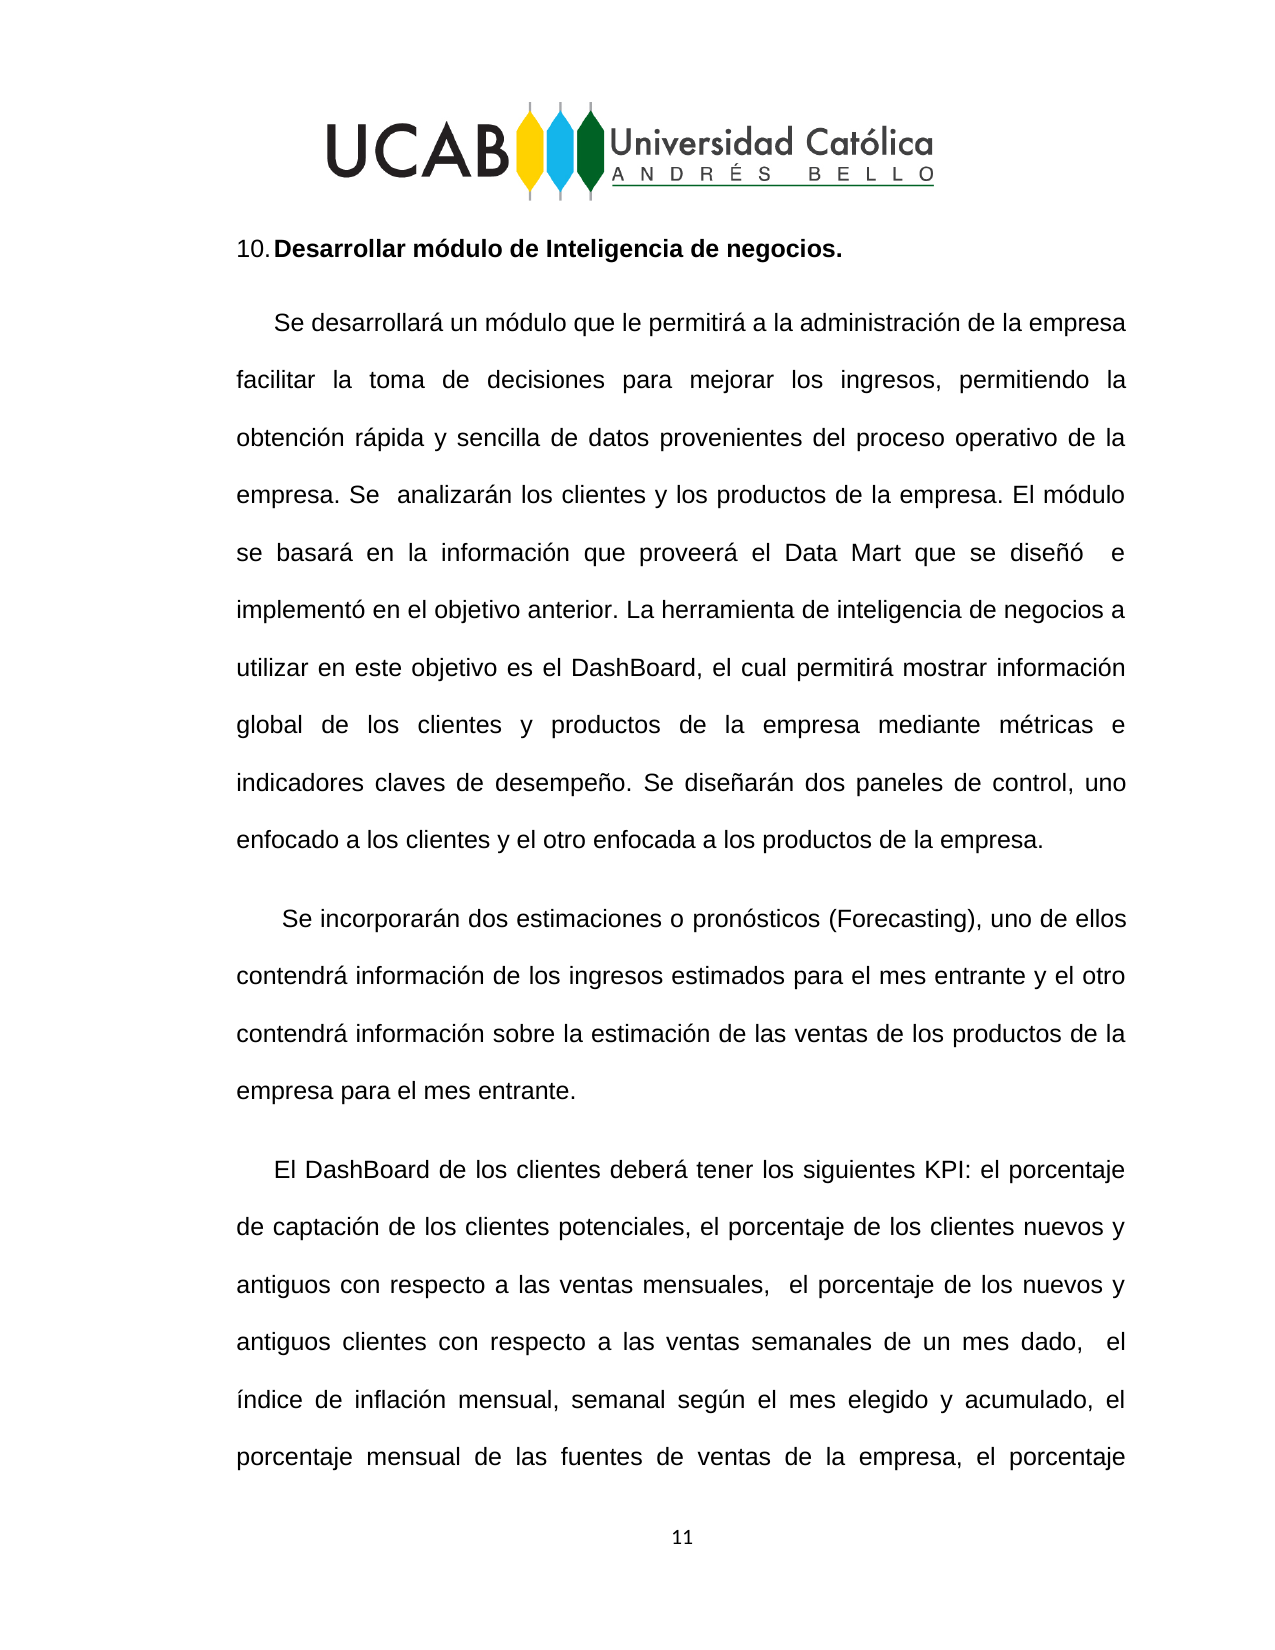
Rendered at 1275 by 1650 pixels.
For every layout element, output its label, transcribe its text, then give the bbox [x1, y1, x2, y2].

text Se incorporarán dos estimaciones o pronósticos (Forecasting), uno de ellos contendrá información de los ingresos estimados para el mes entrante y el otro contendrá información sobre la estimación de las ventas de los productos de la empresa para el mes entrante. [236, 904, 1127, 1105]
picture [327, 102, 934, 201]
list Desarrollar módulo de Inteligencia de negocios. [236, 234, 1127, 263]
text Se desarrollará un módulo que le permitirá a la administración de la empresa facilitar la toma de decisiones para mejorar los ingresos, permitiendo la obtención rápida y sencilla de datos provenientes del proceso operativo de la empresa. Se analizarán los clientes y los productos de la empresa. El módulo se basará en la información que proveerá el Data Mart que se diseñó e implementó en el objetivo anterior. La herramienta de inteligencia de negocios a utilizar en este objetivo es el DashBoard, el cual permitirá mostrar información global de los clientes y productos de la empresa mediante métricas e indicadores claves de desempeño. Se diseñarán dos paneles de control, uno enfocado a los clientes y el otro enfocada a los productos de la empresa. [236, 308, 1127, 854]
